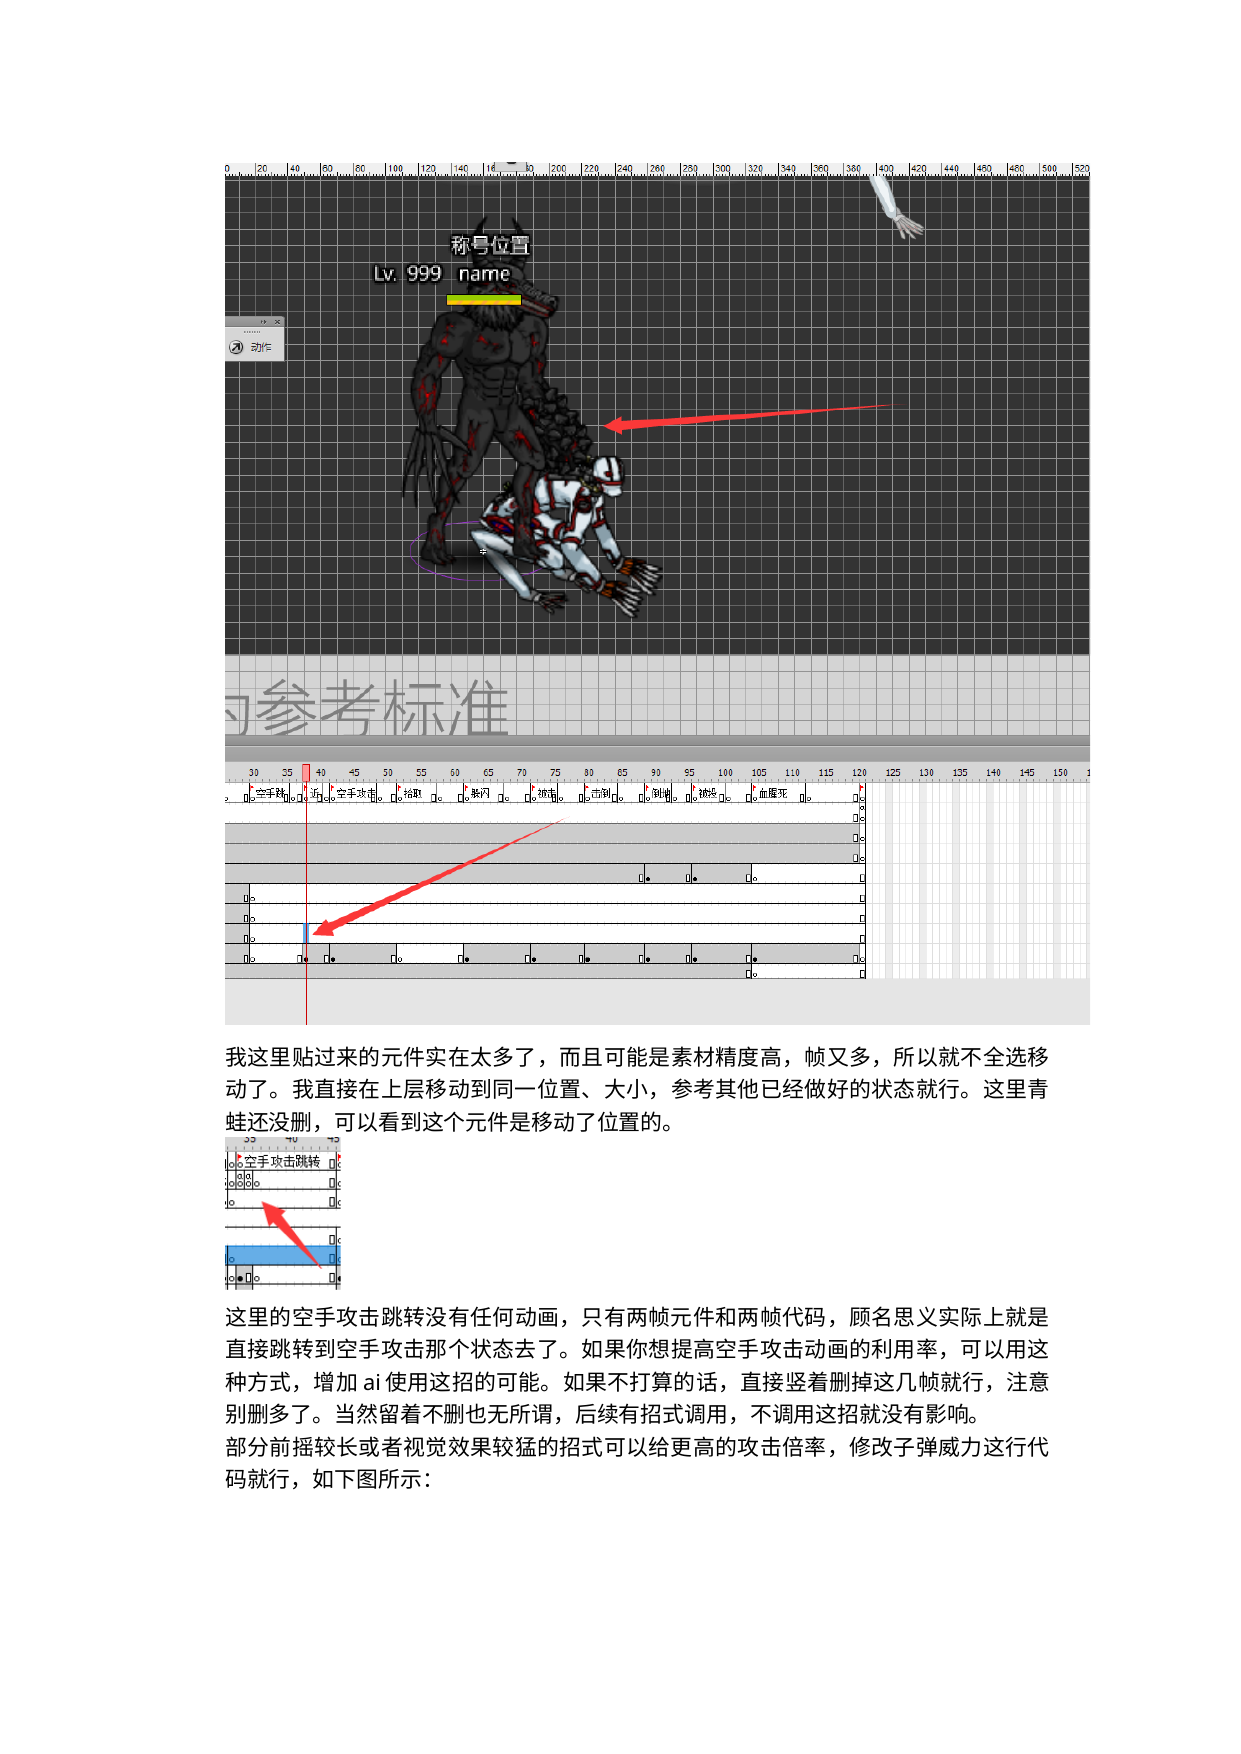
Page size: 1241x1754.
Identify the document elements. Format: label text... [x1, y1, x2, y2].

list 这里的空手攻击跳转没有任何动画，只有两帧元件和两帧代码，顾名思义实际上就是直接跳转到空手攻击那个状态去了。如果你想提高空手攻击动画的利用率，可以用这种方式，增加ai使用这招的可能。如果不打算的话，直接竖着删掉这几帧就行，注意别删多了。当然留着不删也无所谓，后续有招式调用，不调用这招就没有影响。 [225, 1299, 1053, 1429]
picture [225, 162, 1091, 1025]
list 部分前摇较长或者视觉效果较猛的招式可以给更高的攻击倍率，修改子弹威力这行代码就行，如下图所示： [225, 1429, 1053, 1494]
list 我这里贴过来的元件实在太多了，而且可能是素材精度高，帧又多，所以就不全选移动了。我直接在上层移动到同一位置、大小，参考其他已经做好的状态就行。这里青蛙还没删，可以看到这个元件是移动了位置的。 [225, 1039, 1053, 1137]
picture [225, 1137, 341, 1293]
